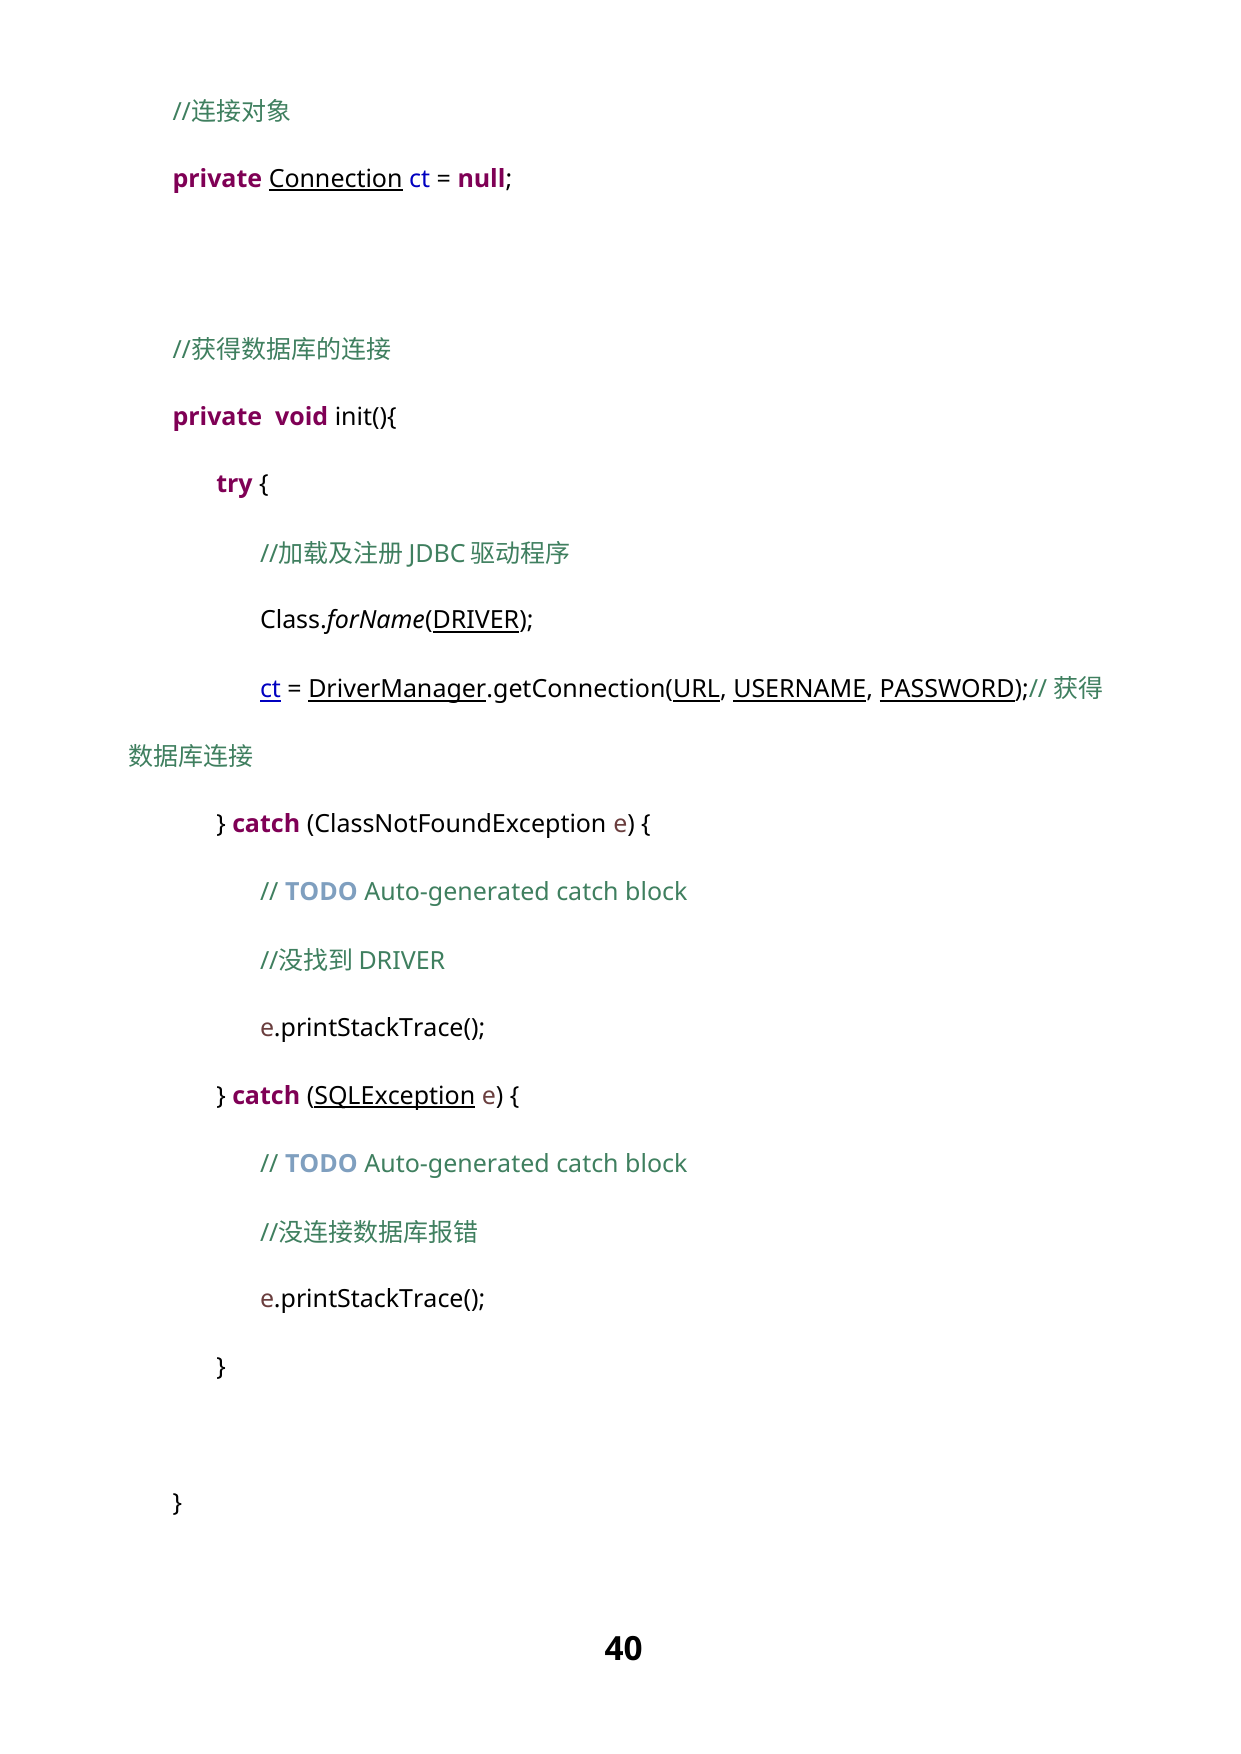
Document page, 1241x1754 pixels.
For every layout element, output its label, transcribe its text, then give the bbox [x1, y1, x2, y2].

text } catch (ClassNotFoundException e) { [128, 789, 1118, 857]
text e.printStackTrace(); [128, 993, 1118, 1061]
text private Connection ct = null; [128, 144, 1118, 212]
text e.printStackTrace(); [128, 1264, 1118, 1332]
text //获得数据库的连接 [128, 313, 1118, 381]
text } catch (SQLException e) { [128, 1061, 1118, 1128]
text //加载及注册JDBC驱动程序 [128, 517, 1118, 585]
text } [128, 1332, 1118, 1400]
text //没找到DRIVER [128, 925, 1118, 993]
text private void init(){ [128, 381, 1118, 449]
text ct = DriverManager.getConnection(URL, USERNAME, PASSWORD);// 获得数据库连接 [128, 653, 1118, 789]
text // TODO Auto-generated catch block [128, 857, 1118, 925]
text try { [128, 449, 1118, 517]
text // TODO Auto-generated catch block [128, 1128, 1118, 1196]
text Class.forName(DRIVER); [128, 585, 1118, 653]
text } [128, 1468, 1118, 1536]
text //没连接数据库报错 [128, 1196, 1118, 1264]
text //连接对象 [128, 76, 1118, 144]
